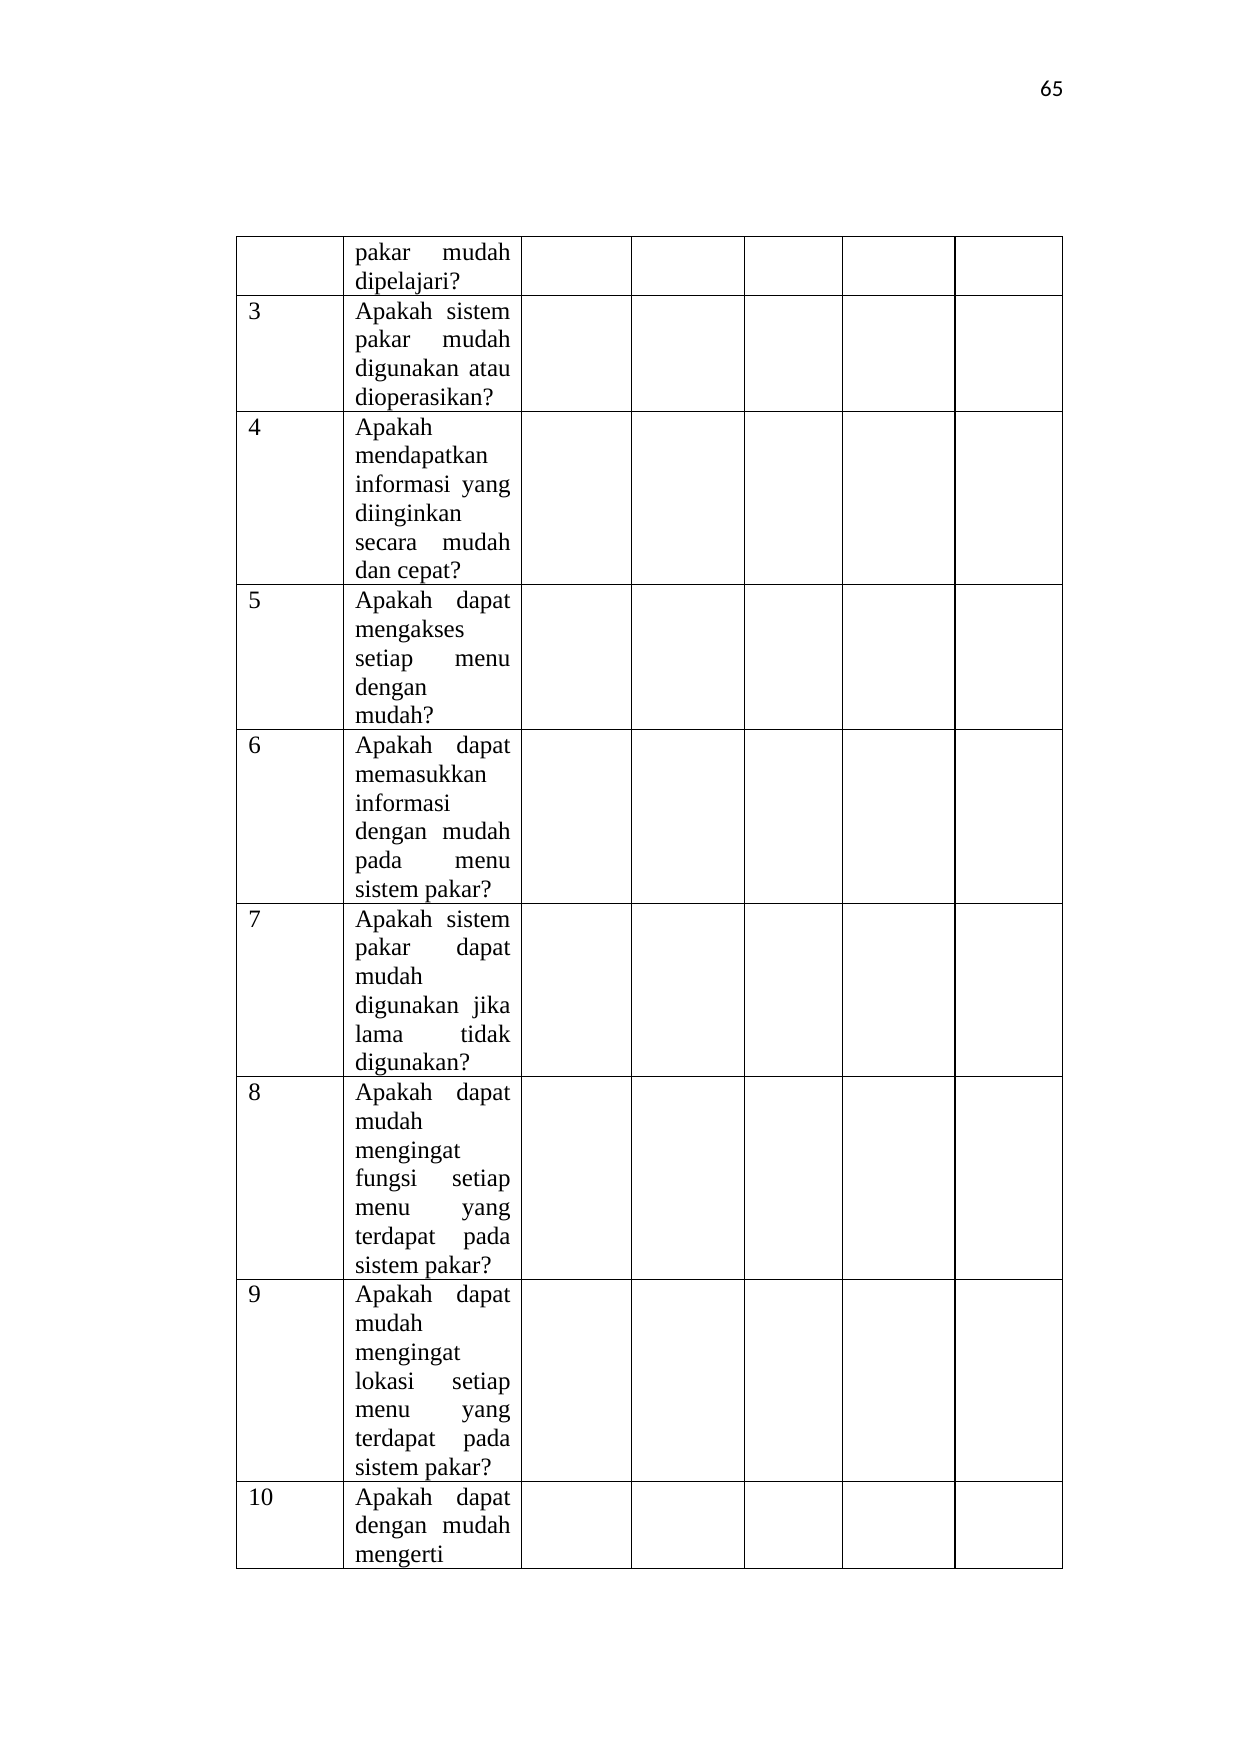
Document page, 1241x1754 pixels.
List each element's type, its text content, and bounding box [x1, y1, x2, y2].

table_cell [344, 1482, 521, 1568]
table_cell [956, 1077, 1062, 1278]
table_cell [956, 296, 1062, 411]
table_cell [632, 237, 744, 295]
table_cell Apakah dapat mudah mengingat fungsi setiap menu yang terdapat pada sistem pakar? [344, 1077, 521, 1278]
table_cell [843, 1077, 954, 1278]
table_cell [522, 585, 631, 729]
table_cell 2 [237, 237, 343, 295]
table_cell [956, 904, 1062, 1076]
table_cell [745, 1482, 842, 1568]
table_cell [843, 412, 954, 584]
table_cell [522, 296, 631, 411]
table_cell 8 [237, 1077, 343, 1278]
table_cell [843, 730, 954, 903]
table_cell [843, 296, 954, 411]
table_cell Apakah dapat memasukkan informasi dengan mudah pada menu sistem pakar? [344, 730, 521, 903]
table_cell [956, 412, 1062, 584]
table_cell [522, 1077, 631, 1278]
table_cell [745, 1280, 842, 1481]
table_cell [843, 585, 954, 729]
table_cell 6 [237, 730, 343, 903]
table_cell Apakah sistem pakar mudah digunakan atau dioperasikan? [344, 296, 521, 411]
table_cell [632, 1077, 744, 1278]
table_cell [843, 237, 954, 295]
table_cell [956, 585, 1062, 729]
table_cell [745, 904, 842, 1076]
table_cell [632, 1482, 744, 1568]
table_cell 7 [237, 904, 343, 1076]
table_cell [745, 296, 842, 411]
table_cell [522, 1280, 631, 1481]
table_cell Apakah sistem pakar dapat mudah digunakan jika lama tidak digunakan? [344, 904, 521, 1076]
table_cell [843, 904, 954, 1076]
table_cell [956, 1280, 1062, 1481]
table_cell [956, 237, 1062, 295]
table_cell [632, 904, 744, 1076]
table_cell [843, 1482, 954, 1568]
table_cell [522, 904, 631, 1076]
table_cell [522, 412, 631, 584]
table_cell 9 [237, 1280, 343, 1481]
table_cell [522, 730, 631, 903]
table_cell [344, 237, 521, 295]
table_cell [745, 585, 842, 729]
table_cell [956, 1482, 1062, 1568]
table_cell [632, 412, 744, 584]
table_cell [522, 237, 631, 295]
table_cell [745, 730, 842, 903]
table_cell [522, 1482, 631, 1568]
table_cell 10 [237, 1482, 343, 1568]
table_cell [632, 730, 744, 903]
table_cell 5 [237, 585, 343, 729]
table_cell [632, 1280, 744, 1481]
table_cell 3 [237, 296, 343, 411]
table_cell Apakah dapat mudah mengingat lokasi setiap menu yang terdapat pada sistem pakar? [344, 1280, 521, 1481]
table_cell [632, 296, 744, 411]
table_cell Apakah mendapatkan informasi yang diinginkan secara mudah dan cepat? [344, 412, 521, 584]
table_cell [745, 1077, 842, 1278]
table_cell [956, 730, 1062, 903]
table_cell 4 [237, 412, 343, 584]
table_cell [745, 237, 842, 295]
table_cell [745, 412, 842, 584]
table_cell [632, 585, 744, 729]
table_cell [843, 1280, 954, 1481]
